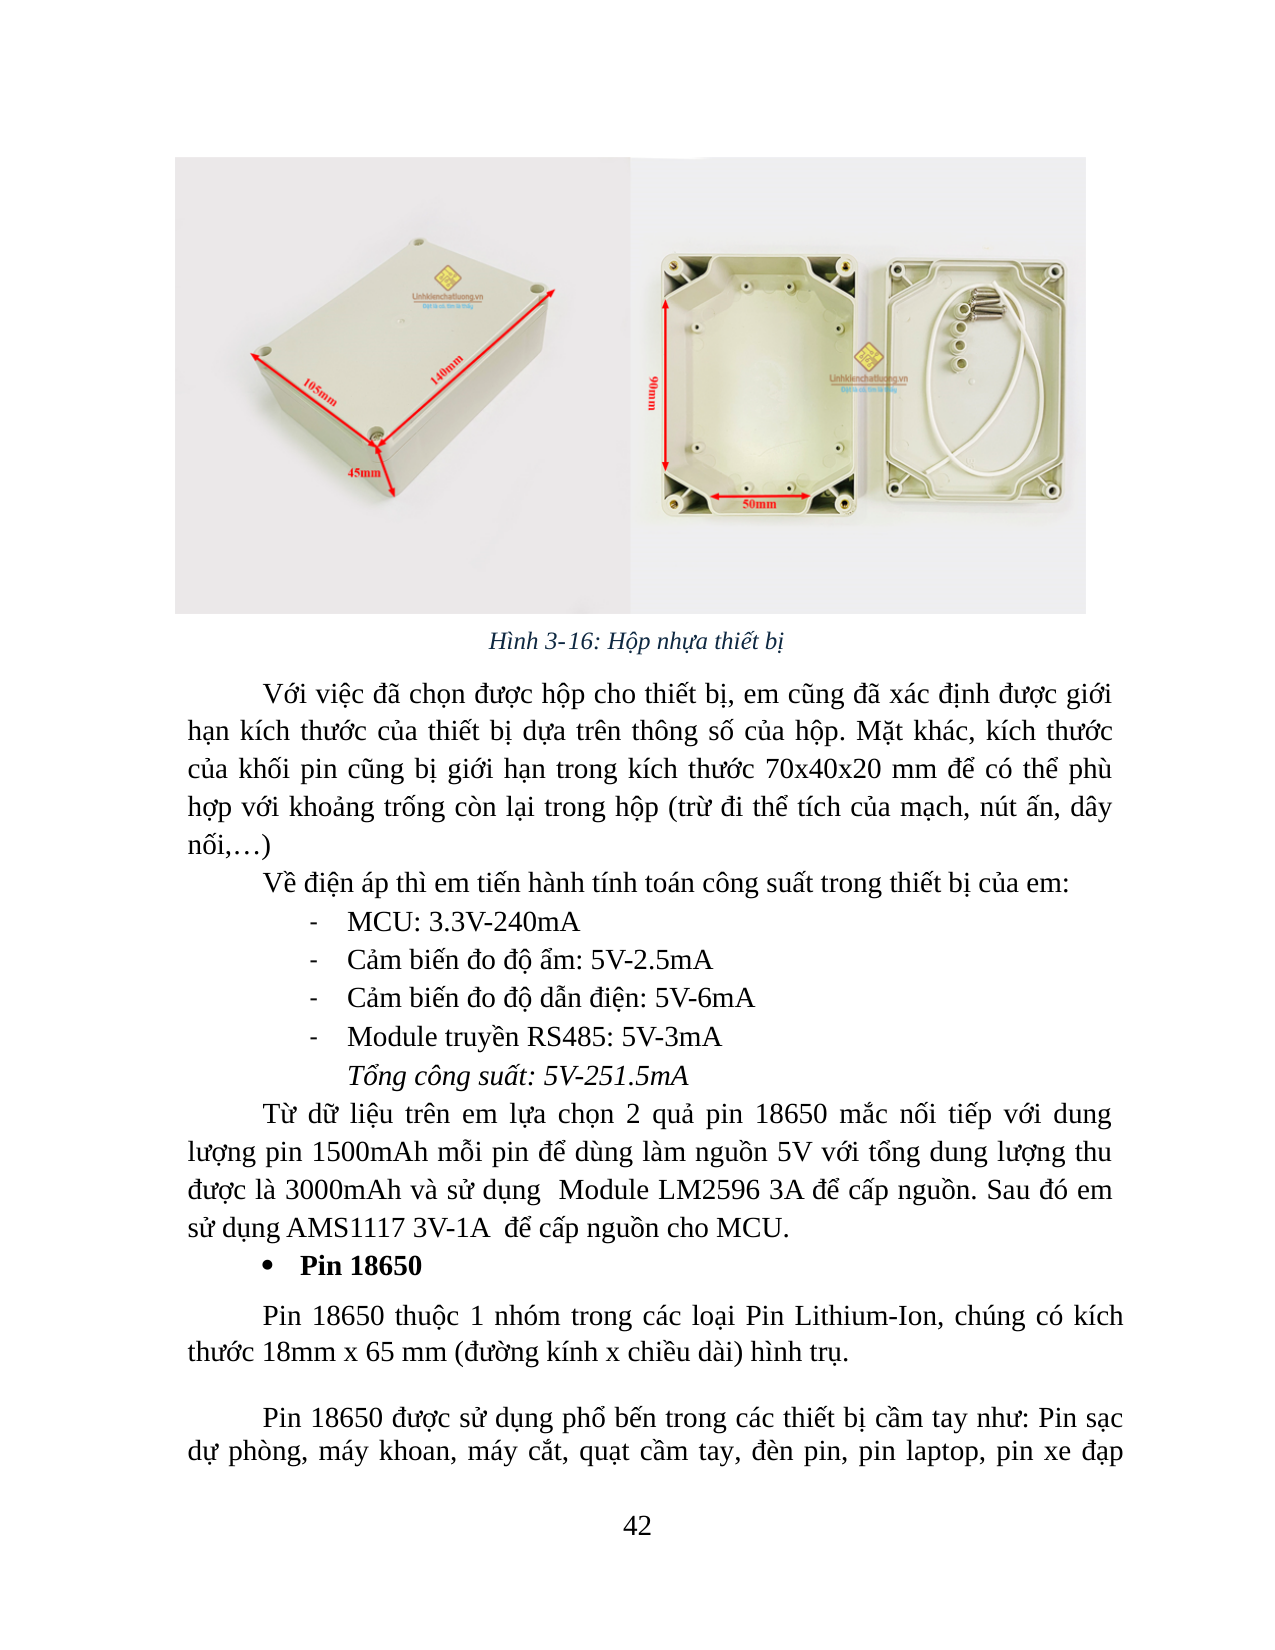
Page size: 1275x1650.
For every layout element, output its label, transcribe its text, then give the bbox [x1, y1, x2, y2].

text Về điện áp thì em tiến hành tính toán công suất trong thiết bị của em: [187, 865, 1114, 899]
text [187, 1400, 1125, 1467]
text Pin 18650 thuộc 1 nhóm trong các loại Pin Lithium-Ion, chúng có kích thước 18mm x 65 mm (đường kính x chiều dài) hình trụ. [187, 1298, 1125, 1368]
list Pin 18650 [262, 1248, 1114, 1282]
list Cảm biến đo độ ẩm: 5V-2.5mA [309, 942, 1114, 976]
list Cảm biến đo độ dẫn điện: 5V-6mA [309, 981, 1114, 1014]
picture [172, 150, 1092, 616]
list Module truyền RS485: 5V-3mA [309, 1019, 1114, 1053]
text Tổng công suất: 5V-251.5mA [347, 1058, 1114, 1091]
list MCU: 3.3V-240mA [309, 904, 1114, 938]
text Với việc đã chọn được hộp cho thiết bị, em cũng đã xác định được giới hạn kích thước của thiết bị dựa trên thông số của hộp. Mặt khác, kích thước của khối pin cũng bị giới hạn trong kích thước 70x40x20 mm để có thể phù hợp với khoảng trống còn lại trong hộp (trừ đi thể tích của mạch, nút ấn, dây nối,…) [187, 676, 1114, 861]
text Từ dữ liệu trên em lựa chọn 2 quả pin 18650 mắc nối tiếp với dung lượng pin 1500mAh mỗi pin để dùng làm nguồn 5V với tổng dung lượng thu được là 3000mAh và sử dụng Module LM2596 3A để cấp nguồn. Sau đó em sử dụng AMS1117 3V-1A để cấp nguồn cho MCU. [187, 1096, 1114, 1243]
